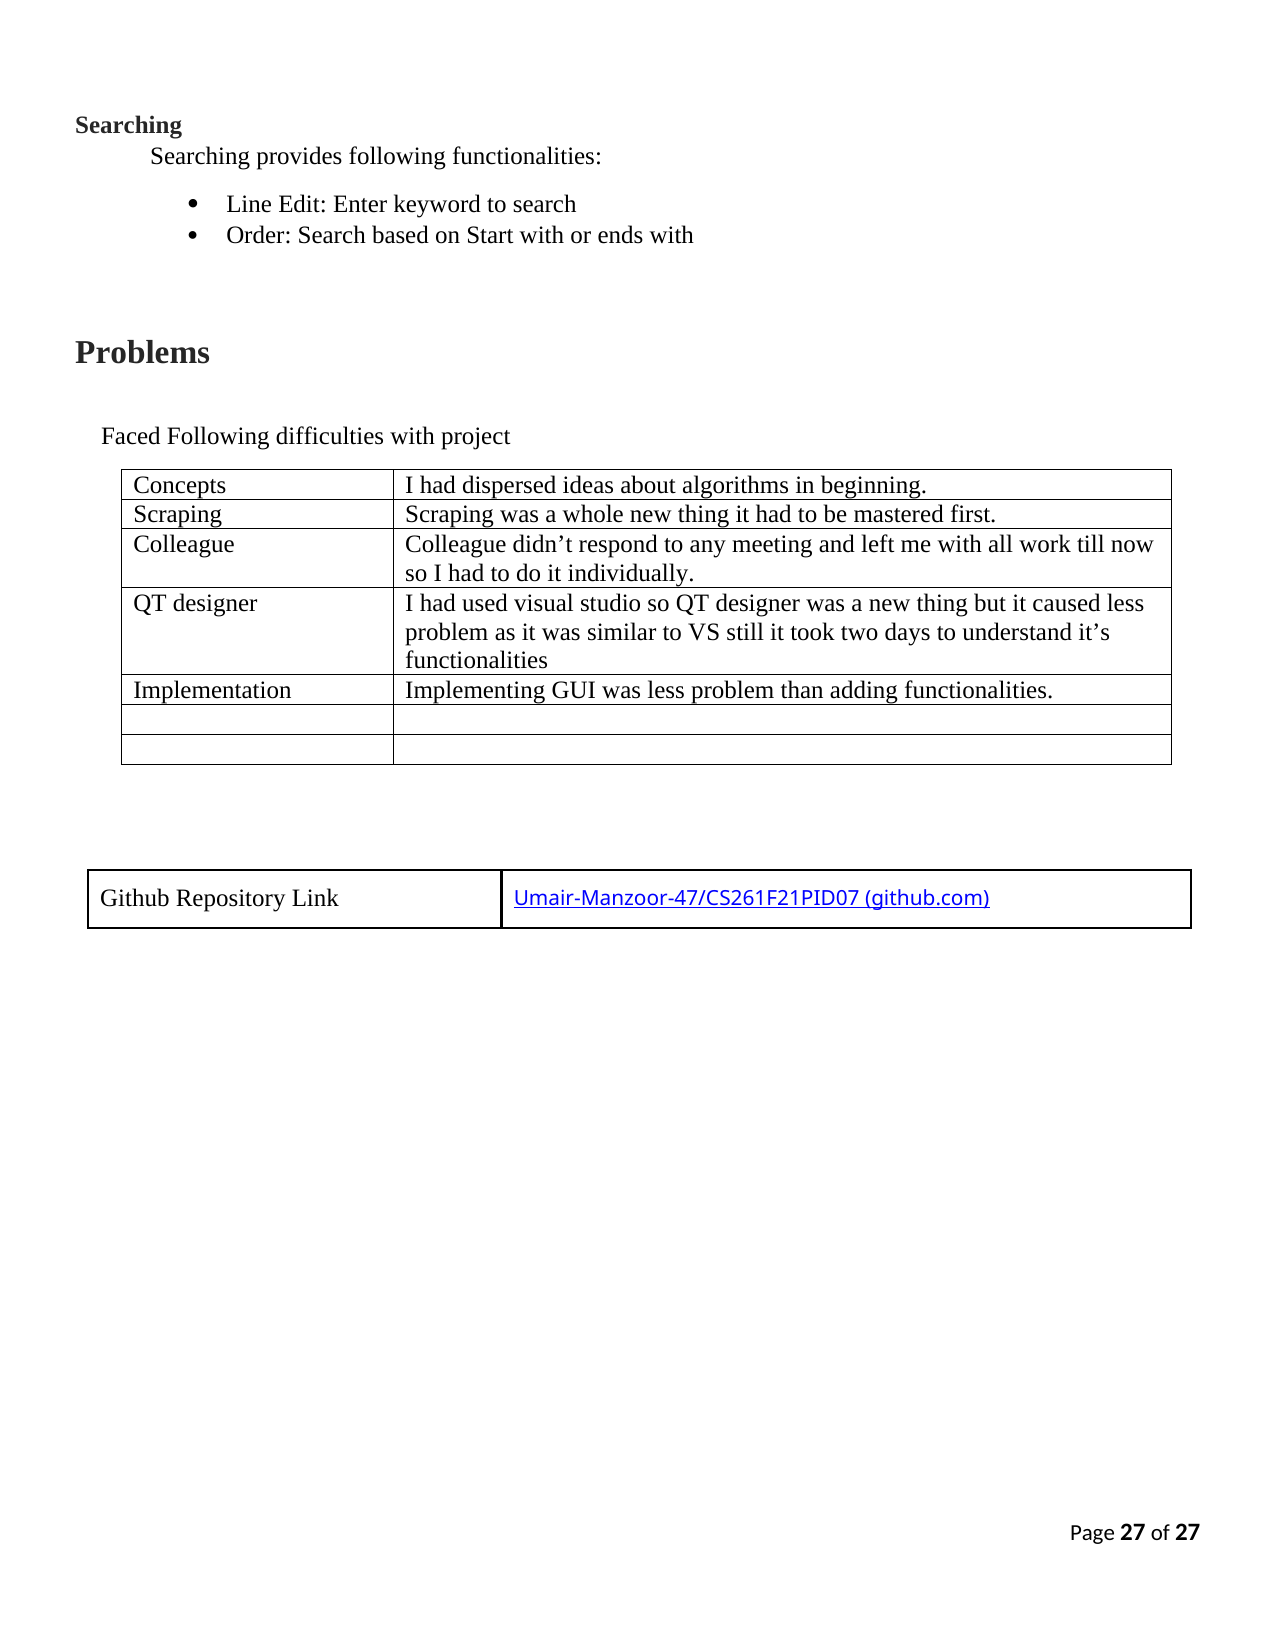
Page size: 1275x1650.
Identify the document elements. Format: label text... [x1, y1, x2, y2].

table_cell I had used visual studio so QT designer was a new thing but it caused less problem as it was similar to VS still it took two days to understand it’s functionalities [394, 588, 1171, 674]
text Faced Following difficulties with project [75, 421, 1200, 450]
subtitle Searching [75, 110, 1200, 139]
table_header Github Repository Link [89, 871, 500, 927]
table_cell Colleague [122, 529, 393, 587]
table_cell [122, 735, 393, 763]
table_cell [394, 735, 1171, 763]
table_header Concepts [122, 470, 393, 498]
table_cell QT designer [122, 588, 393, 674]
table_cell Scraping was a whole new thing it had to be mastered first. [394, 500, 1171, 528]
table_cell [122, 705, 393, 734]
table_cell Implementation [122, 675, 393, 704]
table_cell [394, 705, 1171, 734]
list Line Edit: Enter keyword to search [188, 189, 1200, 218]
text Searching provides following functionalities: [75, 141, 1200, 170]
table_cell Colleague didn’t respond to any meeting and left me with all work till now so I had to do it individually. [394, 529, 1171, 587]
table_header Umair-Manzoor-47/CS261F21PID07 (github.com) [503, 871, 1190, 927]
list Order: Search based on Start with or ends with [188, 220, 1200, 249]
subtitle Problems [75, 333, 1200, 371]
table_cell Scraping [122, 500, 393, 528]
table_cell Implementing GUI was less problem than adding functionalities. [394, 675, 1171, 704]
table_header I had dispersed ideas about algorithms in beginning. [394, 470, 1171, 498]
